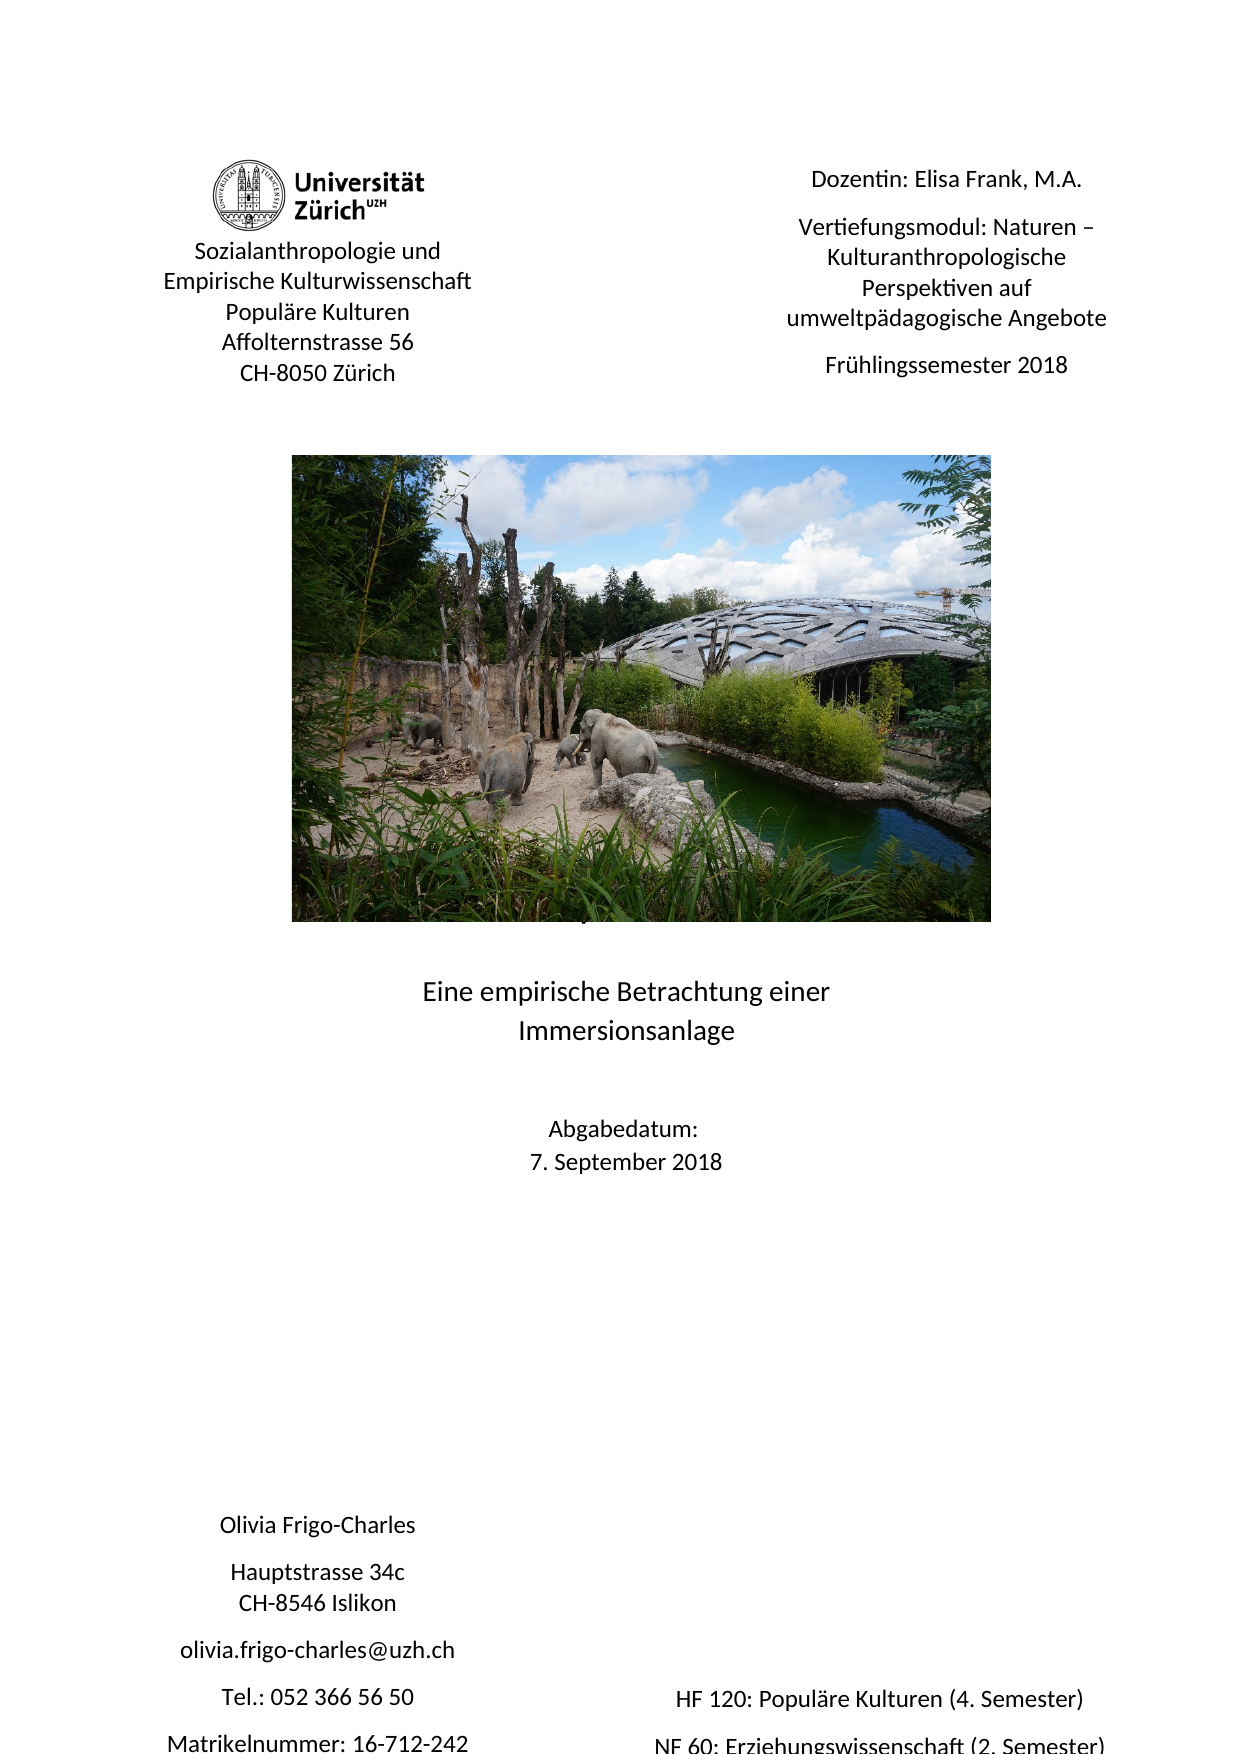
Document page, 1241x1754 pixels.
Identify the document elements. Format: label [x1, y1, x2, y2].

picture [291, 455, 991, 922]
picture [208, 155, 428, 235]
